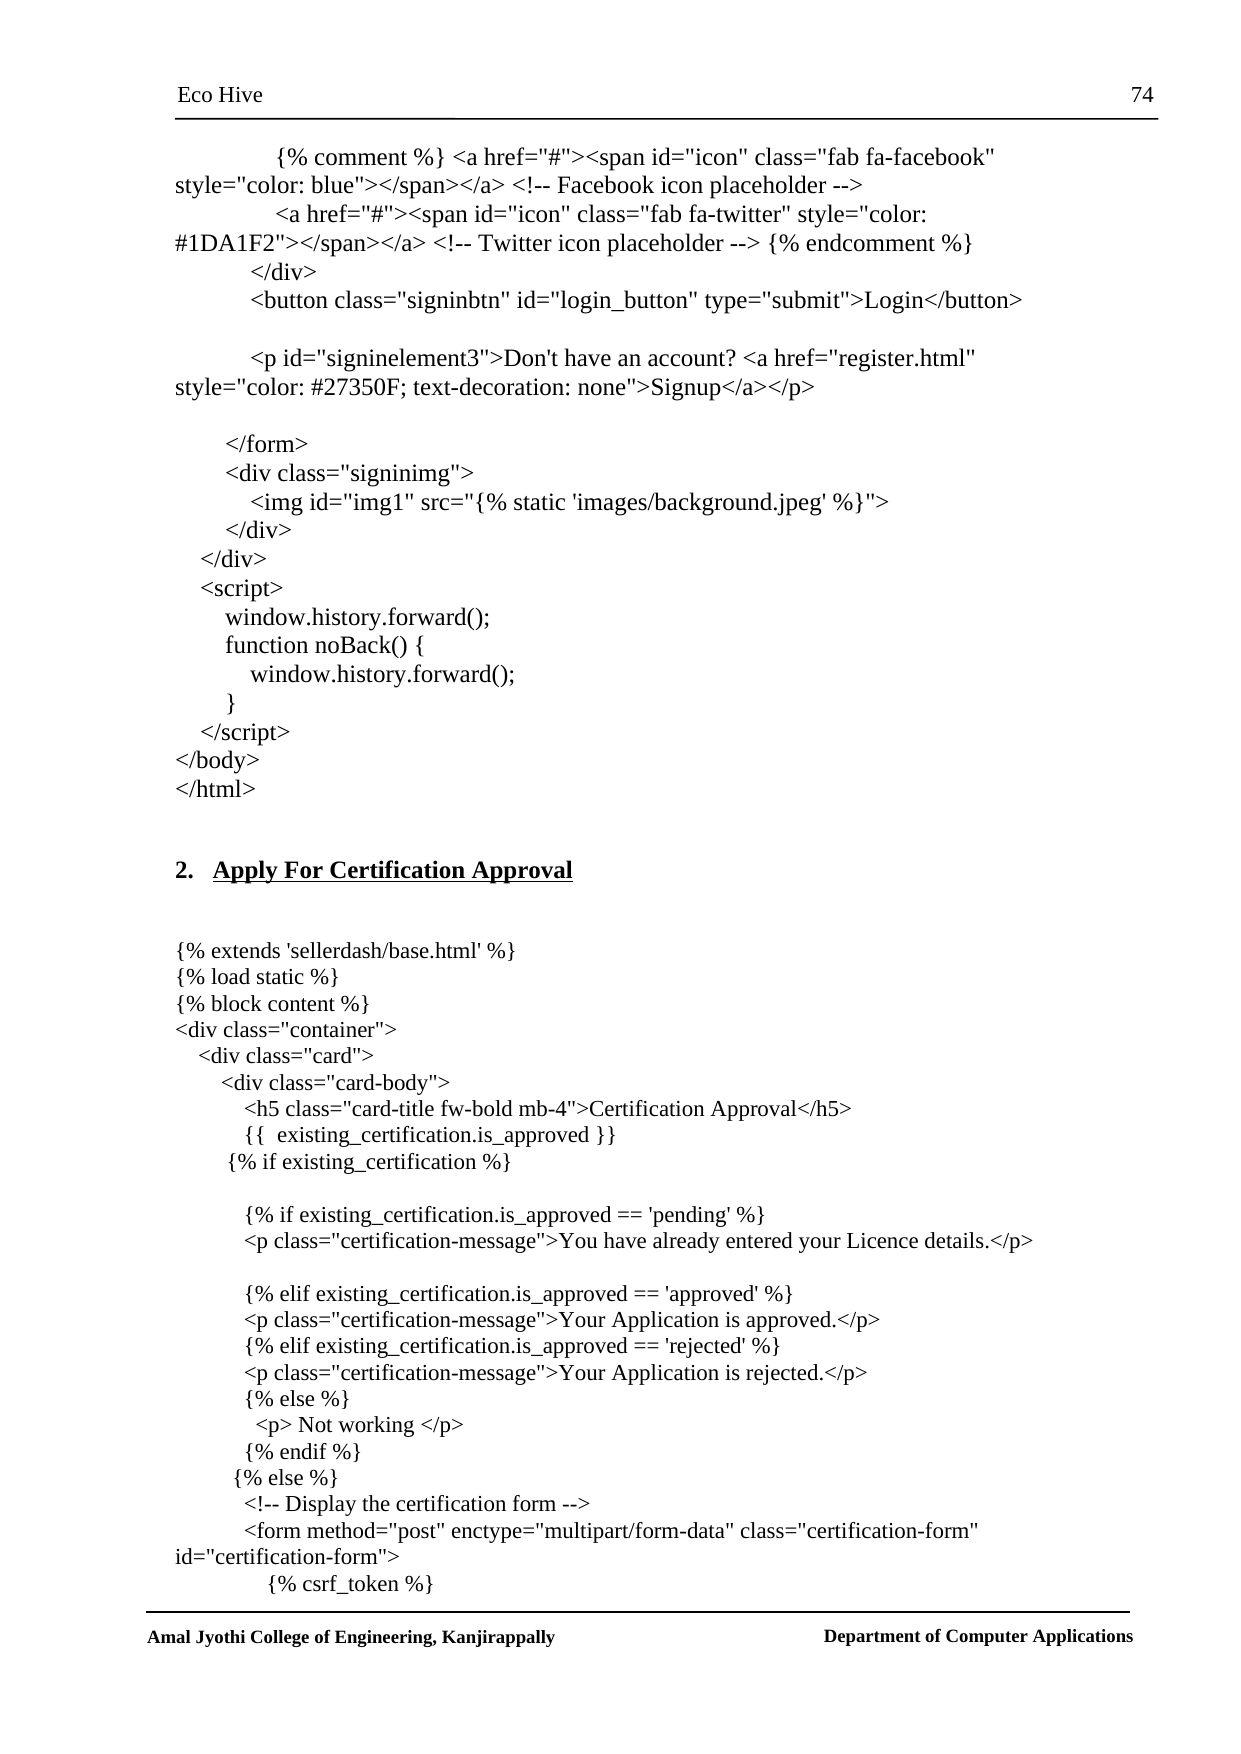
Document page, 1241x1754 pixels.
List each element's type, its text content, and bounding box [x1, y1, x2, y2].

list Apply For Certification Approval [175, 856, 1102, 884]
text {% endif %} [175, 1438, 1102, 1464]
text function noBack() { [175, 630, 1102, 659]
text <script> [175, 573, 1102, 602]
text <h5 class="card-title fw-bold mb-4">Certification Approval</h5> [175, 1095, 1102, 1122]
text {% comment %} <a href="#"><span id="icon" class="fab fa-facebook" style="color: blue"></span></a> <!-- Facebook icon placeholder --> [175, 142, 1102, 199]
text <div class="container"> [175, 1016, 1102, 1042]
text {{ existing_certification.is_approved }} [175, 1122, 1102, 1148]
text <form method="post" enctype="multipart/form-data" class="certification-form" id="certification-form"> [175, 1517, 1102, 1569]
text {% if existing_certification %} [175, 1148, 1102, 1174]
text {% else %} [175, 1464, 1102, 1491]
text {% extends 'sellerdash/base.html' %} [175, 937, 1102, 963]
text </script> [175, 717, 1102, 745]
text {% else %} [175, 1385, 1102, 1411]
text <p id="signinelement3">Don't have an account? <a href="register.html" style="color: #27350F; text-decoration: none">Signup</a></p> [175, 343, 1102, 400]
text {% elif existing_certification.is_approved == 'approved' %} [175, 1280, 1102, 1306]
text </form> [175, 429, 1102, 458]
text <img id="img1" src="{% static 'images/background.jpeg' %}"> [175, 487, 1102, 515]
text <button class="signinbtn" id="login_button" type="submit">Login</button> [175, 285, 1102, 314]
text <div class="card-body"> [175, 1069, 1102, 1095]
text {% csrf_token %} [175, 1569, 1102, 1596]
text <p class="certification-message">Your Application is approved.</p> [175, 1306, 1102, 1332]
text <div class="card"> [175, 1042, 1102, 1069]
text <!-- Display the certification form --> [175, 1491, 1102, 1517]
text </div> [175, 515, 1102, 544]
text window.history.forward(); [175, 602, 1102, 630]
text } [175, 688, 1102, 717]
text </body> [175, 745, 1102, 774]
text {% elif existing_certification.is_approved == 'rejected' %} [175, 1332, 1102, 1359]
text <p> Not working </p> [175, 1411, 1102, 1438]
text <p class="certification-message">You have already entered your Licence details.</p> [175, 1227, 1102, 1253]
text </div> [175, 257, 1102, 285]
text {% load static %} [175, 963, 1102, 990]
text </html> [175, 774, 1102, 803]
text <div class="signinimg"> [175, 458, 1102, 487]
text <p class="certification-message">Your Application is rejected.</p> [175, 1359, 1102, 1385]
text </div> [175, 544, 1102, 573]
text <a href="#"><span id="icon" class="fab fa-twitter" style="color: #1DA1F2"></span></a> <!-- Twitter icon placeholder --> {% endcomment %} [175, 199, 1102, 257]
text {% if existing_certification.is_approved == 'pending' %} [175, 1201, 1102, 1227]
text {% block content %} [175, 990, 1102, 1016]
text window.history.forward(); [175, 659, 1102, 688]
